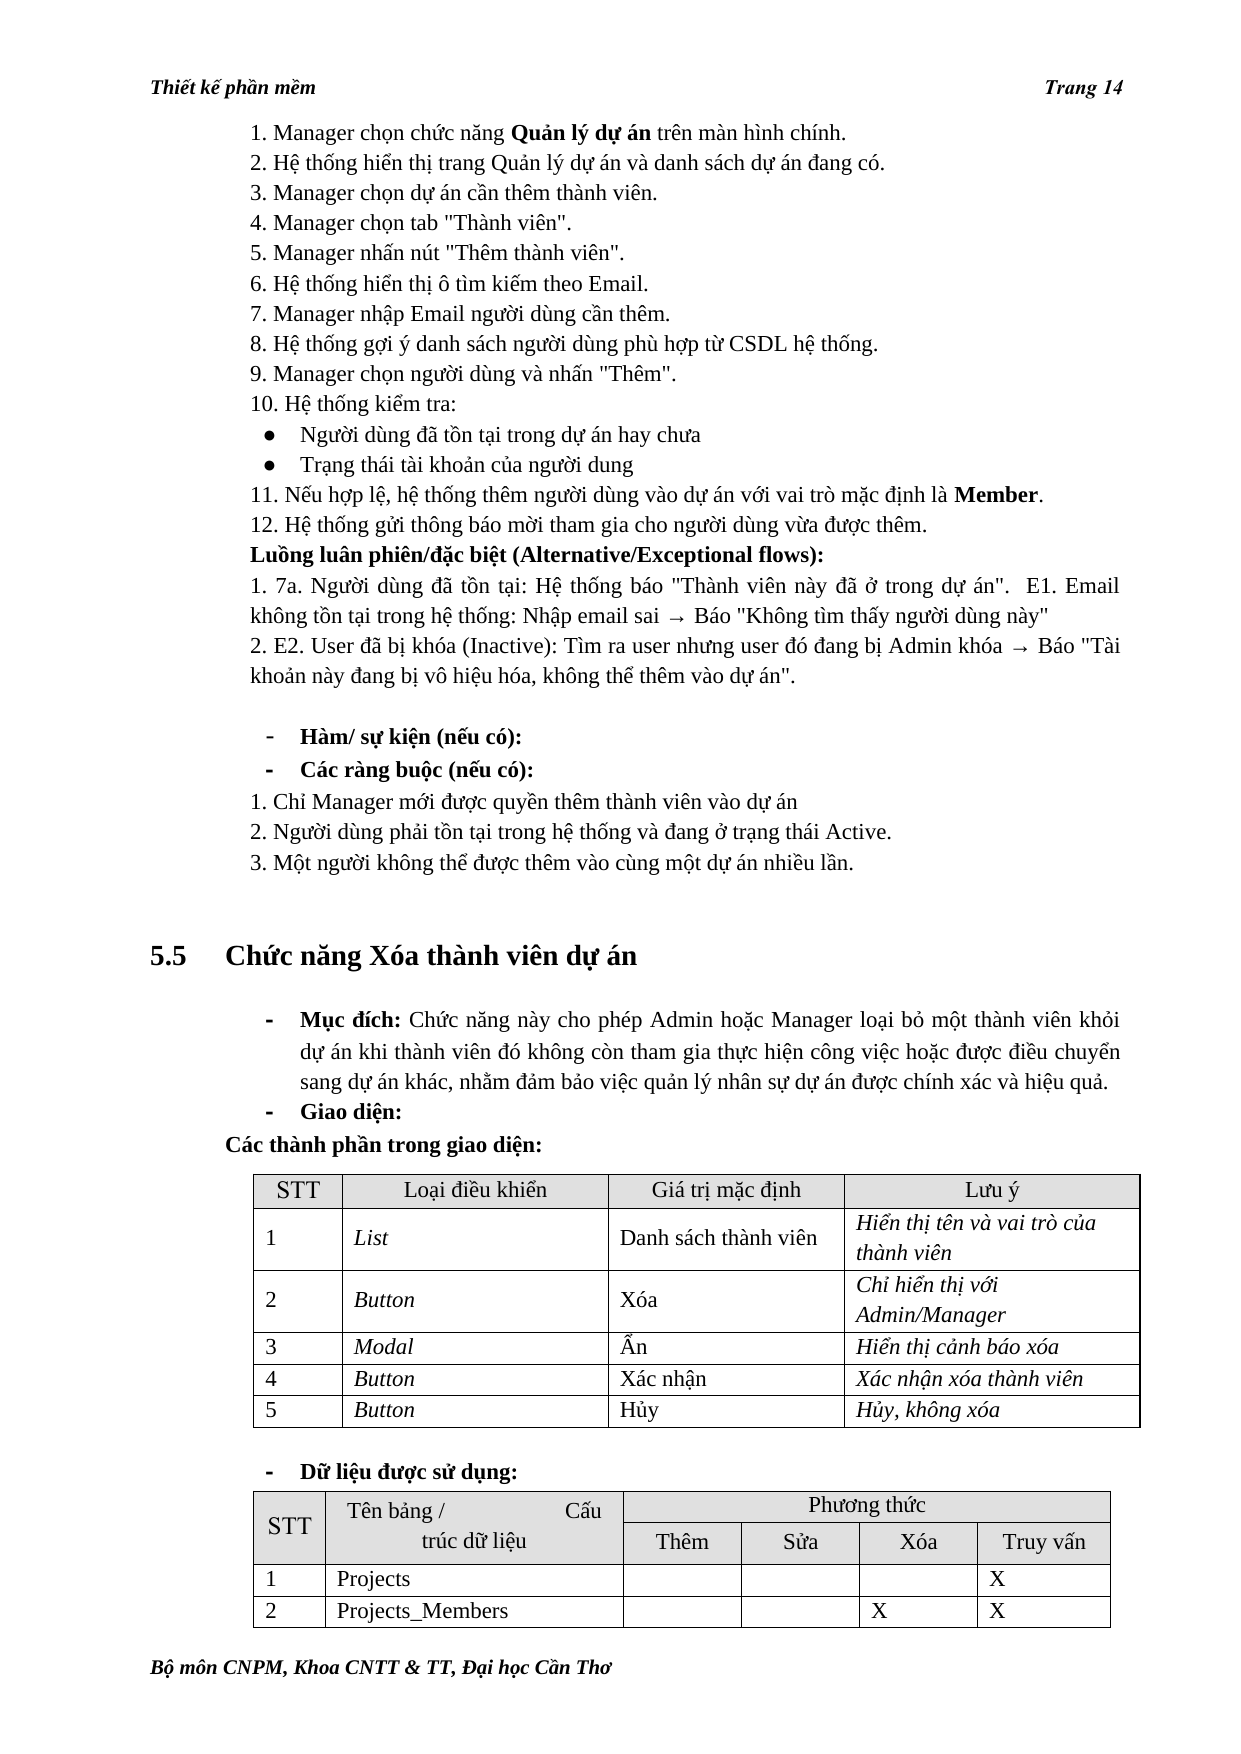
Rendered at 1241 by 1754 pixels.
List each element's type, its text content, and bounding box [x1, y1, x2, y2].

list Người dùng đã tồn tại trong dự án hay chưa [262, 421, 1122, 447]
text 9. Manager chọn người dùng và nhấn "Thêm". [250, 360, 1122, 387]
list Trạng thái tài khoản của người dung [262, 451, 1122, 477]
text Luồng luân phiên/đặc biệt (Alternative/Exceptional flows): [250, 541, 1122, 568]
list Hàm/ sự kiện (nếu có): [262, 723, 1122, 752]
list Dữ liệu được sử dụng: [262, 1458, 1122, 1486]
subtitle Chức năng Xóa thành viên dự án [150, 938, 1122, 972]
text 3. Một người không thể được thêm vào cùng một dự án nhiều lần. [250, 849, 1122, 875]
text 7. Manager nhập Email người dùng cần thêm. [250, 300, 1122, 326]
text 10. Hệ thống kiểm tra: [250, 390, 1122, 417]
list Các ràng buộc (nếu có): [262, 756, 1122, 784]
text 1. Manager chọn chức năng Quản lý dự án trên màn hình chính. [250, 118, 1122, 145]
text 1. Chỉ Manager mới được quyền thêm thành viên vào dự án [250, 788, 1122, 814]
text 8. Hệ thống gợi ý danh sách người dùng phù hợp từ CSDL hệ thống. [250, 330, 1122, 356]
text 2. Hệ thống hiển thị trang Quản lý dự án và danh sách dự án đang có. [250, 149, 1122, 175]
list Giao diện: [262, 1098, 1122, 1127]
text 11. Nếu hợp lệ, hệ thống thêm người dùng vào dự án với vai trò mặc định là Member. [250, 481, 1122, 507]
list Mục đích: Chức năng này cho phép Admin hoặc Manager loại bỏ một thành viên khỏi dự án khi thành viên đó không còn tham gia thực hiện công việc hoặc được điều chuyển sang dự án khác, nhằm đảm bảo việc quản lý nhân sự dự án được chính xác và hiệu quả. [262, 1006, 1122, 1094]
text 12. Hệ thống gửi thông báo mời tham gia cho người dùng vừa được thêm. [250, 511, 1122, 538]
text 4. Manager chọn tab "Thành viên". [250, 209, 1122, 236]
text 2. E2. User đã bị khóa (Inactive): Tìm ra user nhưng user đó đang bị Admin khóa → Báo "Tài khoản này đang bị vô hiệu hóa, không thể thêm vào dự án". [250, 632, 1122, 689]
text 6. Hệ thống hiển thị ô tìm kiếm theo Email. [250, 269, 1122, 296]
text 5. Manager nhấn nút "Thêm thành viên". [250, 239, 1122, 266]
text Các thành phần trong giao diện: [150, 1131, 1122, 1157]
text 3. Manager chọn dự án cần thêm thành viên. [250, 179, 1122, 205]
text 1. 7a. Người dùng đã tồn tại: Hệ thống báo "Thành viên này đã ở trong dự án". E1. Email không tồn tại trong hệ thống: Nhập email sai → Báo "Không tìm thấy người dùng này" [250, 572, 1122, 628]
text 2. Người dùng phải tồn tại trong hệ thống và đang ở trạng thái Active. [250, 818, 1122, 845]
